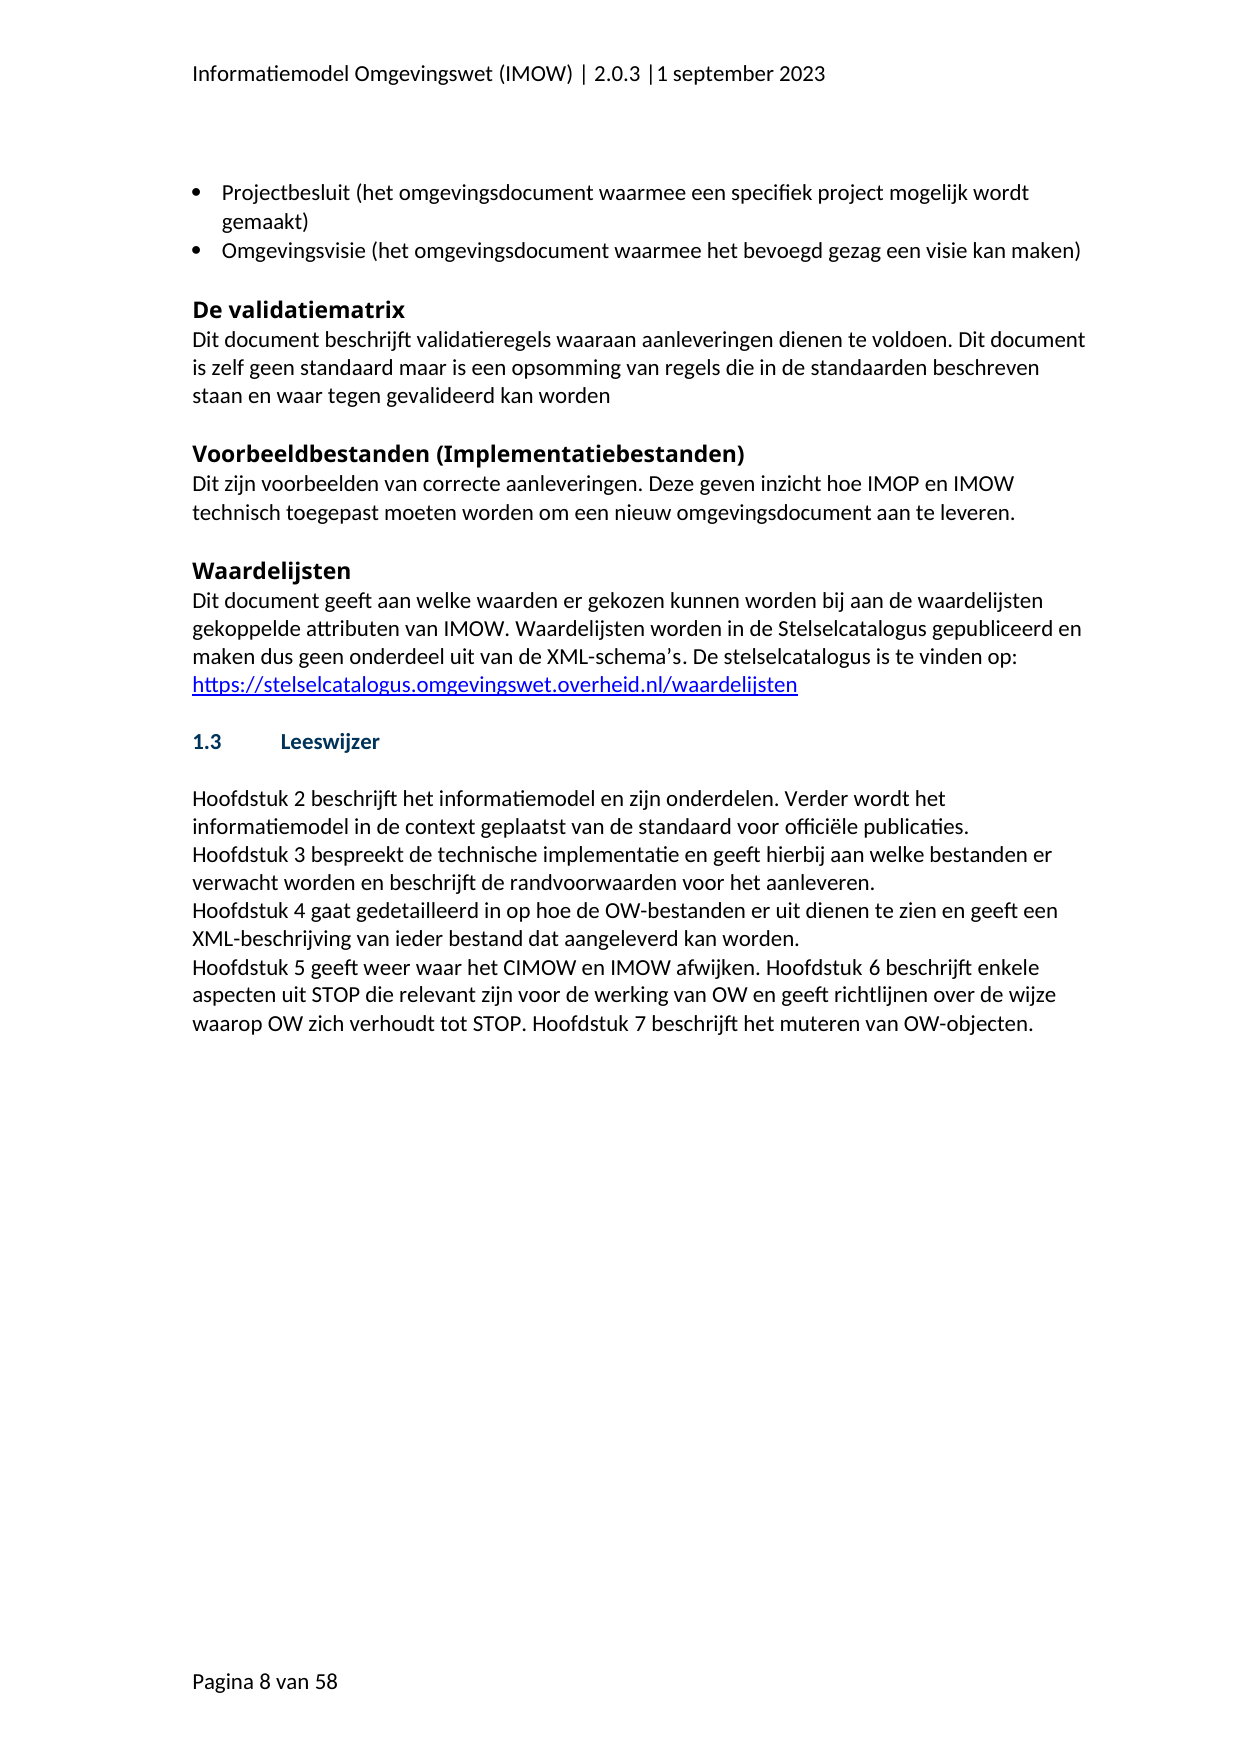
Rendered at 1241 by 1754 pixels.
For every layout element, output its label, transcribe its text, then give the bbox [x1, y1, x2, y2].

text Omgevingsvisie (het omgevingsdocument waarmee het bevoegd gezag een visie kan maken) [192, 236, 1092, 265]
subtitle Leeswijzer [192, 727, 1092, 755]
text Hoofdstuk 3 bespreekt de technische implementatie en geeft hierbij aan welke bestanden er verwacht worden en beschrijft de randvoorwaarden voor het aanleveren. [192, 841, 1092, 897]
text Hoofdstuk 4 gaat gedetailleerd in op hoe de OW-bestanden er uit dienen te zien en geeft een XML-beschrijving van ieder bestand dat aangeleverd kan worden. [192, 897, 1092, 953]
text Dit zijn voorbeelden van correcte aanleveringen. Deze geven inzicht hoe IMOP en IMOW technisch toegepast moeten worden om een nieuw omgevingsdocument aan te leveren. [192, 469, 1092, 526]
text Projectbesluit (het omgevingsdocument waarmee een specifiek project mogelijk wordt gemaakt) [192, 177, 1092, 236]
text Dit document beschrijft validatieregels waaraan aanleveringen dienen te voldoen. Dit document is zelf geen standaard maar is een opsomming van regels die in de standaarden beschreven staan en waar tegen gevalideerd kan worden [192, 325, 1092, 409]
text Hoofdstuk 5 geeft weer waar het CIMOW en IMOW afwijken. Hoofdstuk 6 beschrijft enkele aspecten uit STOP die relevant zijn voor de werking van OW en geeft richtlijnen over de wijze waarop OW zich verhoudt tot STOP. Hoofdstuk 7 beschrijft het muteren van OW-objecten. [192, 953, 1092, 1037]
text Hoofdstuk 2 beschrijft het informatiemodel en zijn onderdelen. Verder wordt het informatiemodel in de context geplaatst van de standaard voor officiële publicaties. [192, 784, 1092, 841]
subtitle Waardelijsten [192, 555, 1092, 586]
text Dit document geeft aan welke waarden er gekozen kunnen worden bij aan de waardelijsten gekoppelde attributen van IMOW. Waardelijsten worden in de Stelselcatalogus gepubliceerd en maken dus geen onderdeel uit van de XML-schema’s. De stelselcatalogus is te vinden op: https://stelselcatalogus.omgevingswet.overheid.nl/waardelijsten [192, 586, 1092, 698]
subtitle De validatiematrix [192, 294, 1092, 325]
subtitle Voorbeeldbestanden (Implementatiebestanden) [192, 438, 1092, 469]
